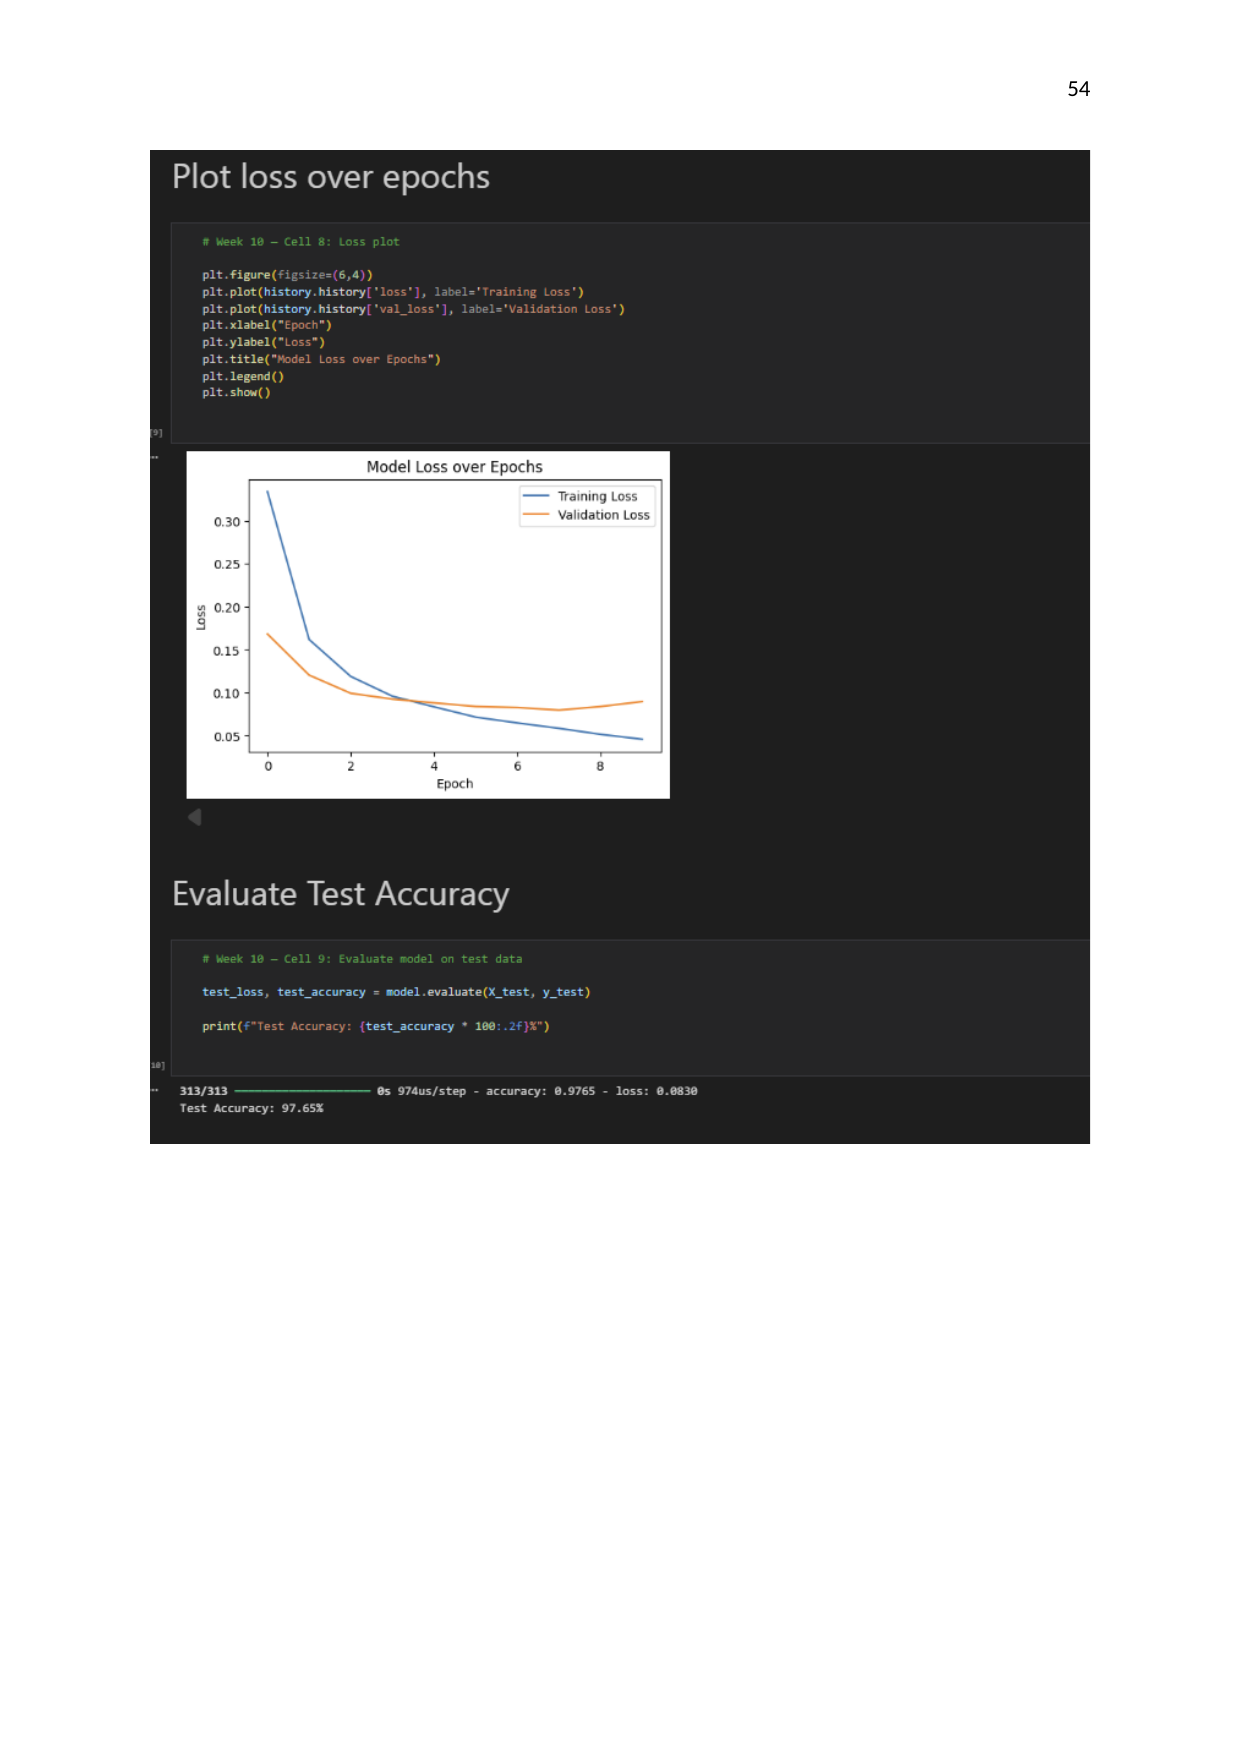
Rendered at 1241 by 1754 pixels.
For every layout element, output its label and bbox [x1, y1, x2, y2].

picture [150, 150, 1091, 1144]
